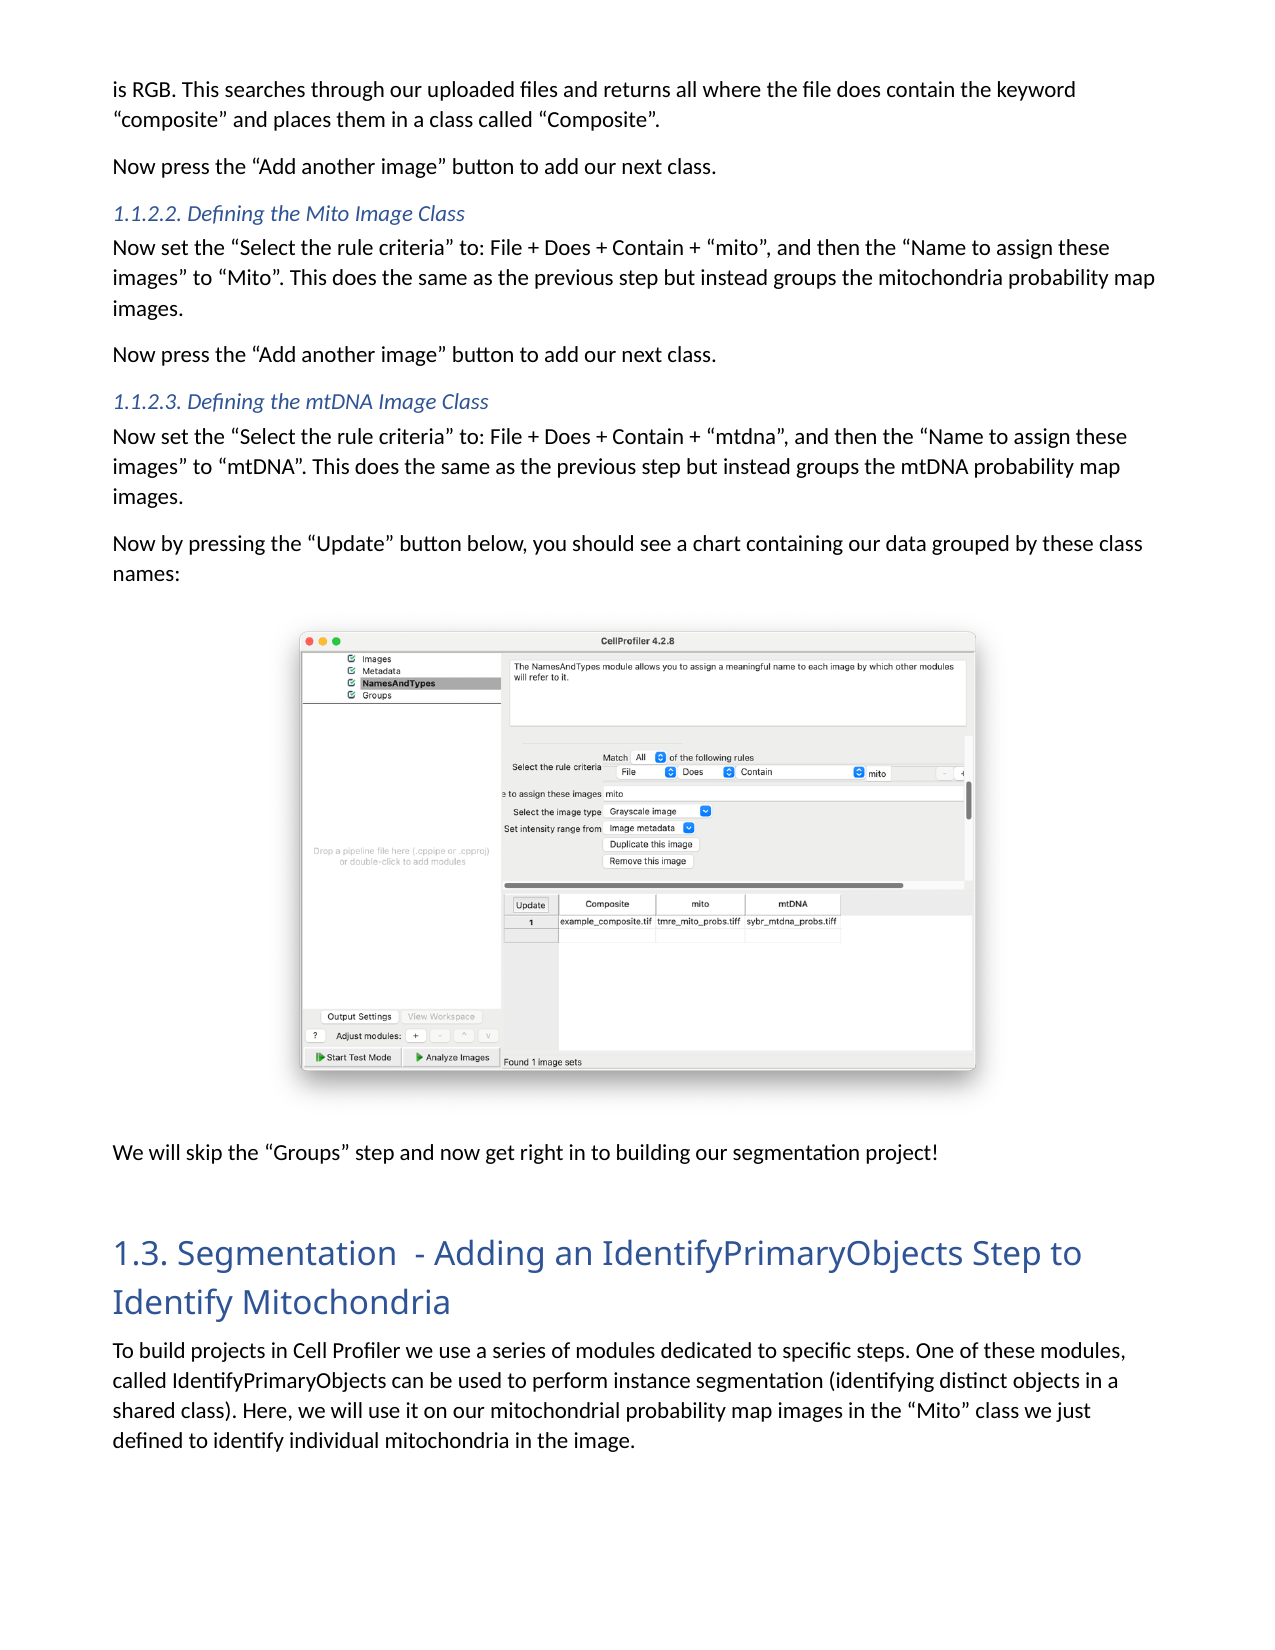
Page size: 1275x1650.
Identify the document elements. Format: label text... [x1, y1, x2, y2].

picture [262, 606, 1013, 1120]
text Now set the “Select the rule criteria” to: File + Does + Contain + “mtdna”, and then the “Name to assign these images” to “mtDNA”. This does the same as the previous step but instead groups the mtDNA probability map images. [112, 422, 1162, 510]
text To build projects in Cell Profiler we use a series of modules dedicated to specific steps. One of these modules, called IdentifyPrimaryObjects can be used to perform instance segmentation (identifying distinct objects in a shared class). Here, we will use it on our mitochondrial probability map images in the “Mito” class we just defined to identify individual mitochondria in the image. [112, 1336, 1162, 1454]
text We will skip the “Groups” step and now get right in to building our segmentation project! [112, 1138, 1162, 1166]
text Now by pressing the “Update” button below, you should see a chart containing our data grouped by these class names: [112, 529, 1162, 587]
text Now set the “Select the rule criteria” to: File + Does + Contain + “mito”, and then the “Name to assign these images” to “Mito”. This does the same as the previous step but instead groups the mitochondria probability map images. [112, 233, 1162, 322]
subtitle 1.1.2.2. Defining the Mito Image Class [112, 199, 1162, 227]
subtitle 1.3. Segmentation - Adding an IdentifyPrimaryObjects Step to Identify Mitochondria [112, 1229, 1162, 1324]
text Now press the “Add another image” button to add our next class. [112, 152, 1162, 180]
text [112, 75, 1162, 133]
text Now press the “Add another image” button to add our next class. [112, 341, 1162, 369]
subtitle 1.1.2.3. Defining the mtDNA Image Class [112, 387, 1162, 416]
